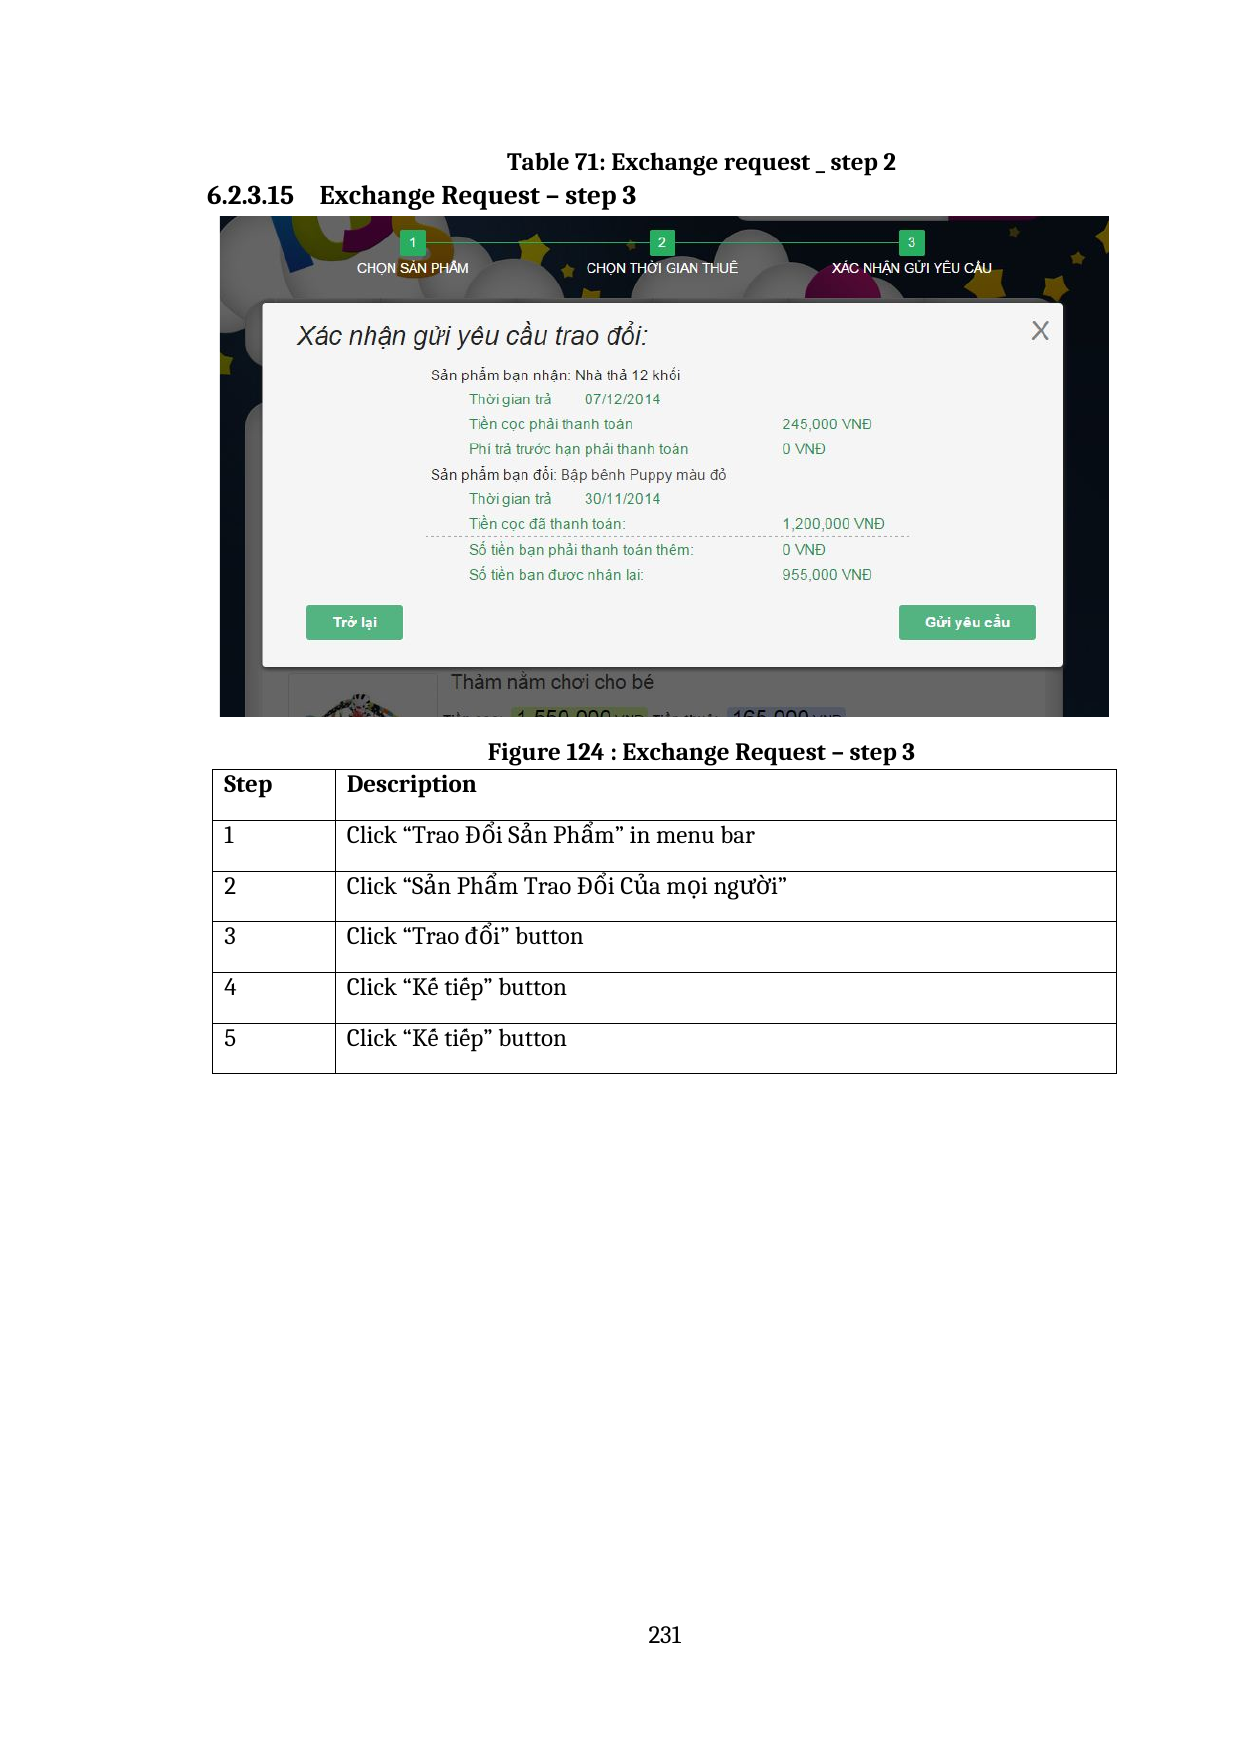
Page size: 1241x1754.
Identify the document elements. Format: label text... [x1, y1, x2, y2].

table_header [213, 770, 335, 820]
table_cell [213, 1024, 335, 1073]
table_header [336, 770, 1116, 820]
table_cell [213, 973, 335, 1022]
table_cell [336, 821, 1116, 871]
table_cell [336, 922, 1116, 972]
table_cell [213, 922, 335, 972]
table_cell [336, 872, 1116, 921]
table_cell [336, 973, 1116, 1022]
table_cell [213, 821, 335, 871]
subtitle Exchange Request – step 3 [207, 180, 1122, 211]
picture [219, 216, 1109, 717]
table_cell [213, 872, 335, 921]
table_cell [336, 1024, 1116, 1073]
